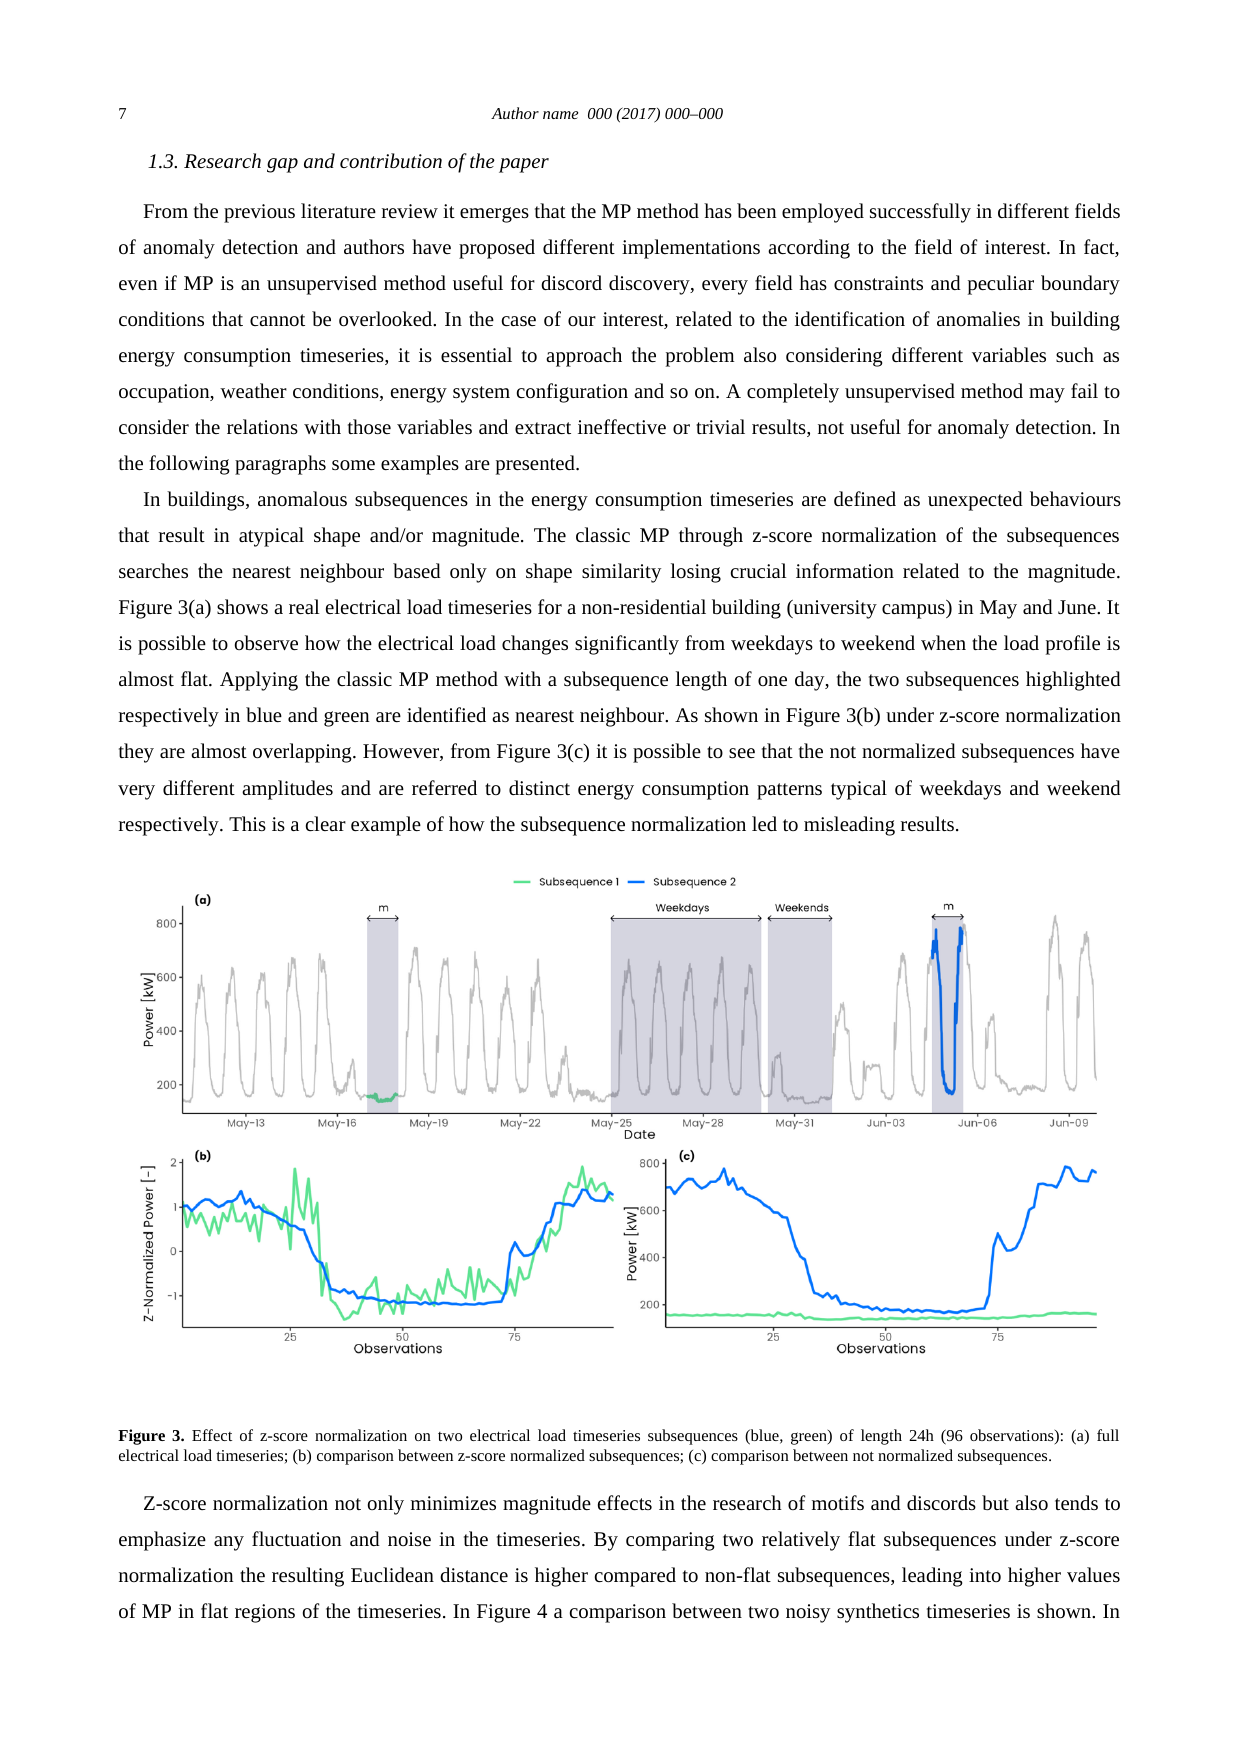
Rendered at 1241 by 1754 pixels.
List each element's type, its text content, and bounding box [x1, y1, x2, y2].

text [118, 1491, 1122, 1623]
text In buildings, anomalous subsequences in the energy consumption timeseries are defined as unexpected behaviours that result in atypical shape and/or magnitude. The classic MP through z-score normalization of the subsequences searches the nearest neighbour based only on shape similarity losing crucial information related to the magnitude. Figure 3(a) shows a real electrical load timeseries for a non-residential building (university campus) in May and June. It is possible to observe how the electrical load changes significantly from weekdays to weekend when the load profile is almost flat. Applying the classic MP method with a subsequence length of one day, the two subsequences highlighted respectively in blue and green are identified as nearest neighbour. As shown in Figure 3(b) under z-score normalization they are almost overlapping. However, from Figure 3(c) it is possible to see that the not normalized subsequences have very different amplitudes and are referred to distinct energy consumption patterns typical of weekdays and weekend respectively. This is a clear example of how the subsequence normalization led to misleading results. [118, 487, 1122, 836]
picture [118, 847, 1122, 1392]
text Research gap and contribution of the paper [118, 149, 1122, 174]
text From the previous literature review it emerges that the MP method has been employed successfully in different fields of anomaly detection and authors have proposed different implementations according to the field of interest. In fact, even if MP is an unsupervised method useful for discord discovery, every field has constraints and peculiar boundary conditions that cannot be overlooked. In the case of our interest, related to the identification of anomalies in building energy consumption timeseries, it is essential to approach the problem also considering different variables such as occupation, weather conditions, energy system configuration and so on. A completely unsupervised method may fail to consider the relations with those variables and extract ineffective or trivial results, not useful for anomaly detection. In the following paragraphs some examples are presented. [118, 199, 1122, 475]
text Figure 3. Effect of z-score normalization on two electrical load timeseries subsequences (blue, green) of length 24h (96 observations): (a) full electrical load timeseries; (b) comparison between z-score normalized subsequences; (c) comparison between not normalized subsequences. [118, 1424, 1122, 1466]
